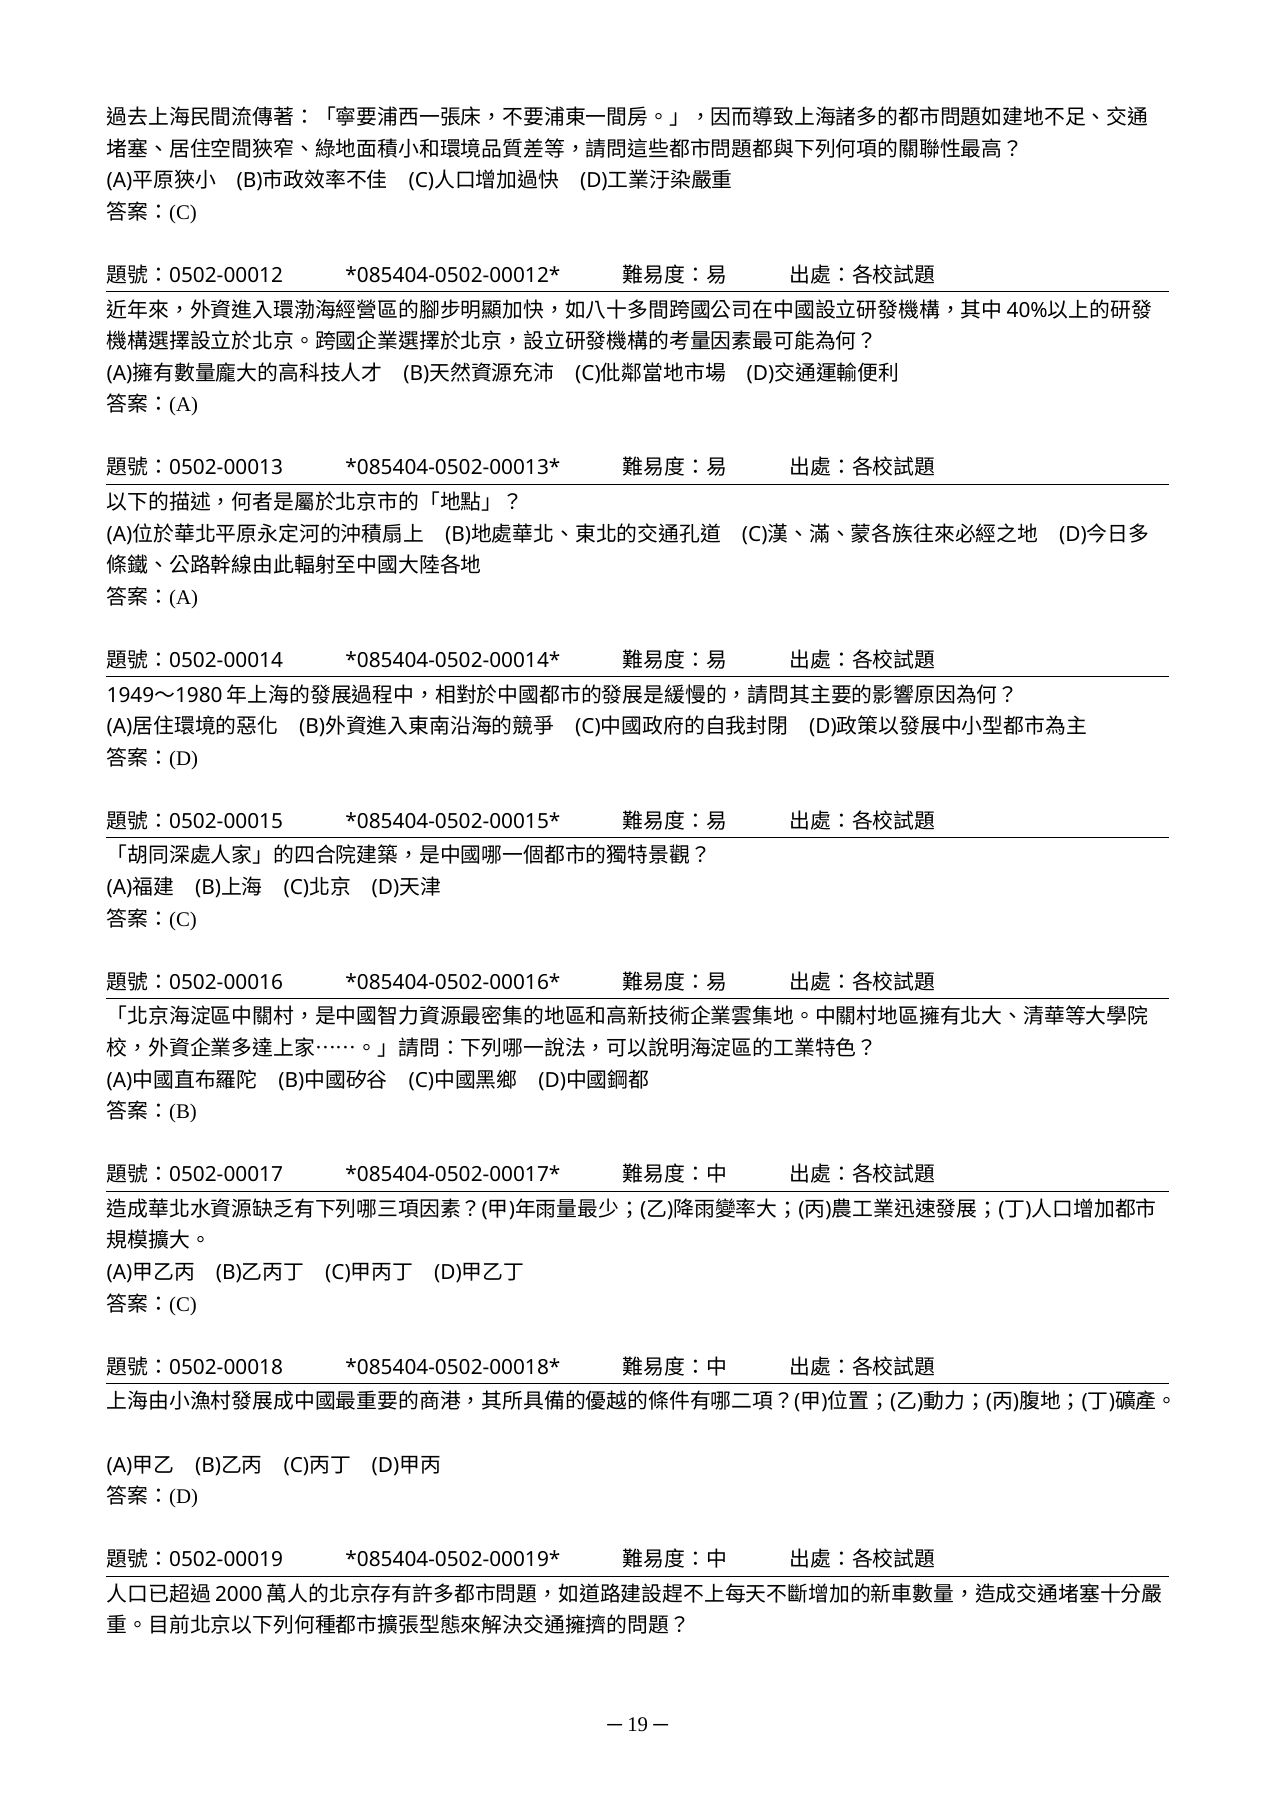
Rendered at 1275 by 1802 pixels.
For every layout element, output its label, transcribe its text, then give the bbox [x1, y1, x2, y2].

text 題號：0502-00019 *085404-0502-00019* 難易度：中 出處：各校試題 [106, 1542, 1169, 1576]
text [106, 1577, 1169, 1640]
text 題號：0502-00015 *085404-0502-00015* 難易度：易 出處：各校試題 [106, 803, 1169, 837]
text 上海由小漁村發展成中國最重要的商港，其所具備的優越的條件有哪二項？(甲)位置；(乙)動力；(丙)腹地；(丁)礦產。 (A)甲乙 (B)乙丙 (C)丙丁 (D)甲丙 [106, 1384, 1169, 1479]
text 答案：(B) [106, 1094, 1169, 1125]
text 近年來，外資進入環渤海經營區的腳步明顯加快，如八十多間跨國公司在中國設立研發機構，其中40%以上的研發機構選擇設立於北京。跨國企業選擇於北京，設立研發機構的考量因素最可能為何？ (A)擁有數量龐大的高科技人才 (B)天然資源充沛 (C)仳鄰當地市場 (D)交通運輸便利 [106, 292, 1169, 387]
text 答案：(A) [106, 579, 1169, 611]
text 答案：(D) [106, 1479, 1169, 1510]
text 答案：(A) [106, 387, 1169, 418]
text 題號：0502-00016 *085404-0502-00016* 難易度：易 出處：各校試題 [106, 964, 1169, 998]
text 「胡同深處人家」的四合院建築，是中國哪一個都市的獨特景觀？ (A)福建 (B)上海 (C)北京 (D)天津 [106, 838, 1169, 901]
text 「北京海淀區中關村，是中國智力資源最密集的地區和高新技術企業雲集地。中關村地區擁有北大、清華等大學院校，外資企業多達上家……。」請問：下列哪一說法，可以說明海淀區的工業特色？ (A)中國直布羅陀 (B)中國矽谷 (C)中國黑鄉 (D)中國鋼都 [106, 999, 1169, 1094]
text 答案：(D) [106, 740, 1169, 772]
text 題號：0502-00013 *085404-0502-00013* 難易度：易 出處：各校試題 [106, 450, 1169, 484]
text 答案：(C) [106, 194, 1169, 226]
text 題號：0502-00018 *085404-0502-00018* 難易度：中 出處：各校試題 [106, 1349, 1169, 1383]
text 題號：0502-00014 *085404-0502-00014* 難易度：易 出處：各校試題 [106, 642, 1169, 676]
text 過去上海民間流傳著：「寧要浦西一張床，不要浦東一間房。」，因而導致上海諸多的都市問題如建地不足、交通堵塞、居住空間狹窄、綠地面積小和環境品質差等，請問這些都市問題都與下列何項的關聯性最高？ (A)平原狹小 (B)市政效率不佳 (C)人口增加過快 (D)工業汙染嚴重 [106, 100, 1169, 194]
text 答案：(C) [106, 1286, 1169, 1318]
text 答案：(C) [106, 901, 1169, 933]
text 題號：0502-00017 *085404-0502-00017* 難易度：中 出處：各校試題 [106, 1157, 1169, 1191]
text 題號：0502-00012 *085404-0502-00012* 難易度：易 出處：各校試題 [106, 257, 1169, 291]
text 1949～1980年上海的發展過程中，相對於中國都市的發展是緩慢的，請問其主要的影響原因為何？ (A)居住環境的惡化 (B)外資進入東南沿海的競爭 (C)中國政府的自我封閉 (D)政策以發展中小型都市為主 [106, 677, 1169, 740]
text 以下的描述，何者是屬於北京市的「地點」？ (A)位於華北平原永定河的沖積扇上 (B)地處華北、東北的交通孔道 (C)漢、滿、蒙各族往來必經之地 (D)今日多條鐵、公路幹線由此輻射至中國大陸各地 [106, 485, 1169, 579]
text 造成華北水資源缺乏有下列哪三項因素？(甲)年雨量最少；(乙)降雨變率大；(丙)農工業迅速發展；(丁)人口增加都市規模擴大。 (A)甲乙丙 (B)乙丙丁 (C)甲丙丁 (D)甲乙丁 [106, 1192, 1169, 1286]
